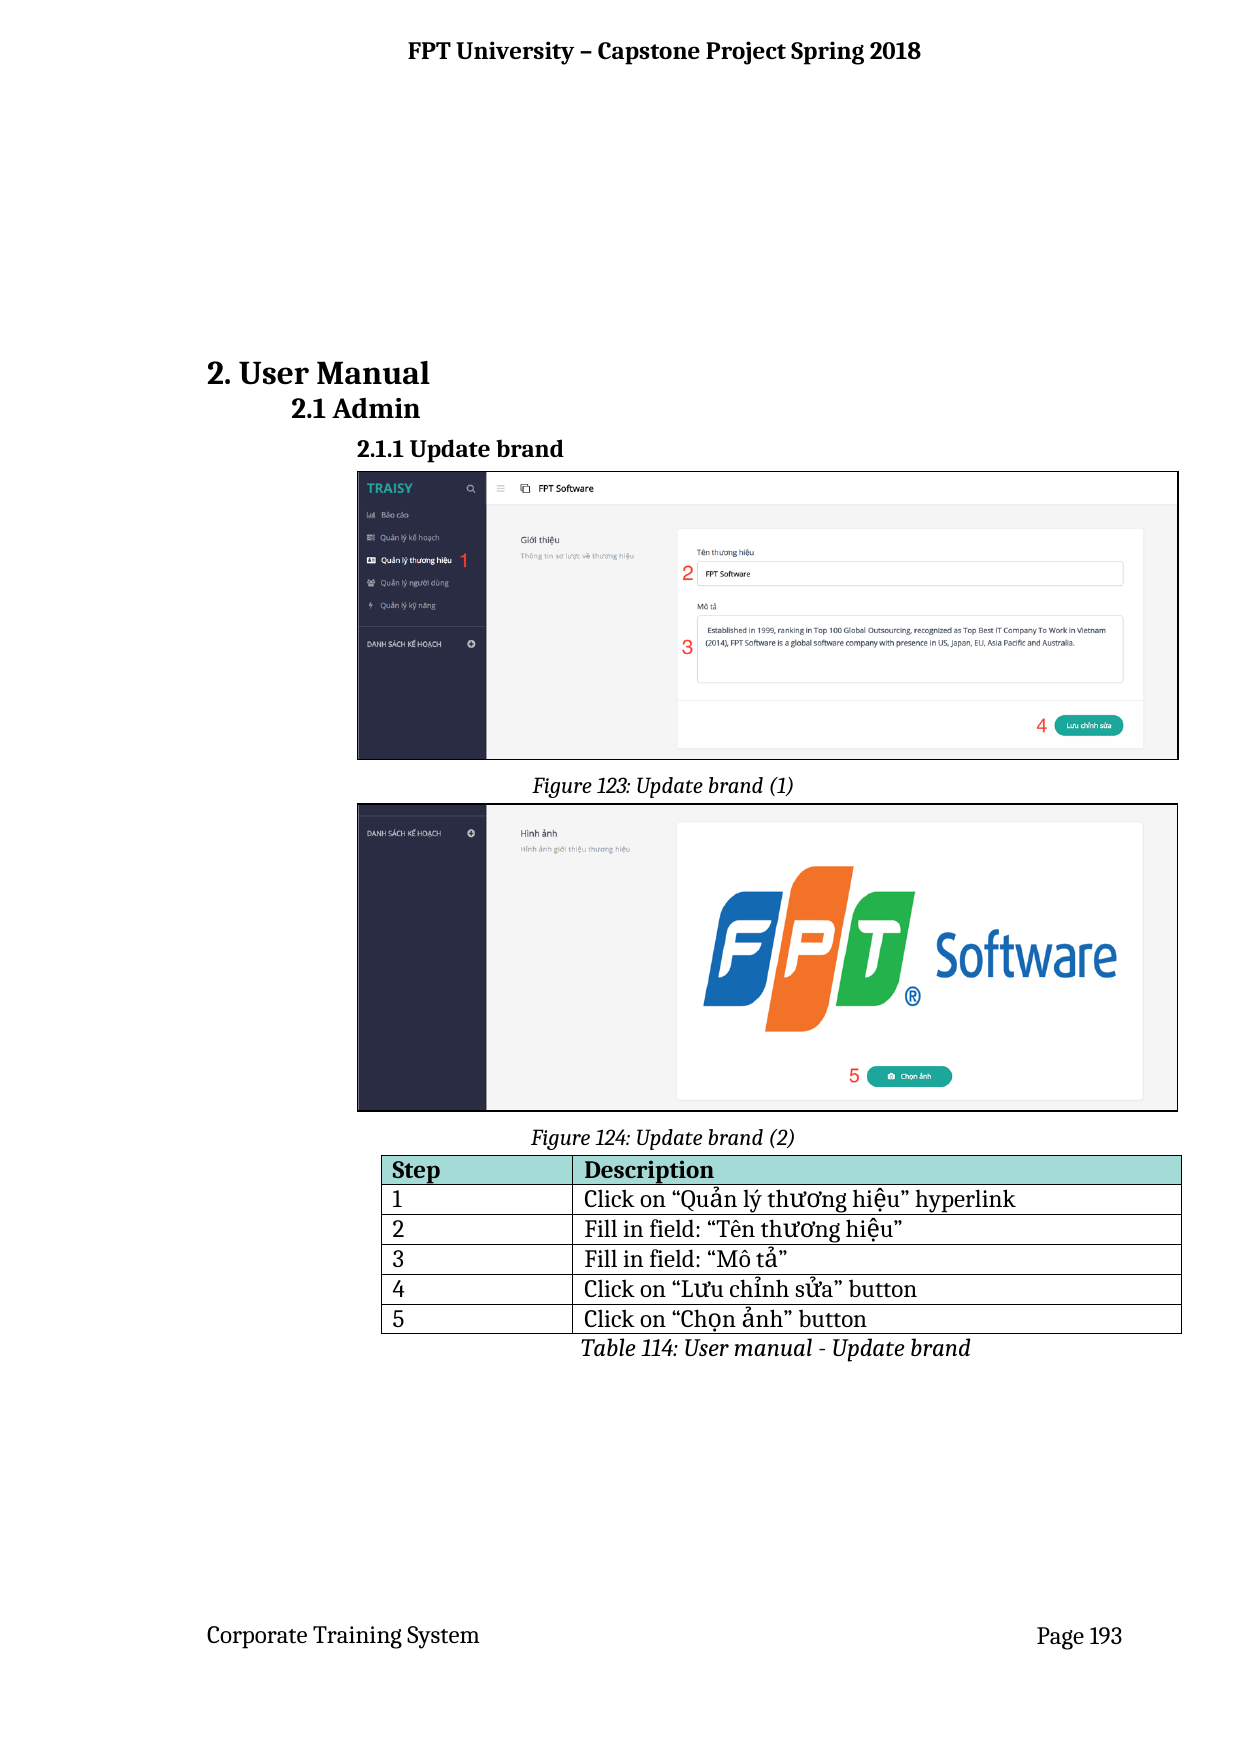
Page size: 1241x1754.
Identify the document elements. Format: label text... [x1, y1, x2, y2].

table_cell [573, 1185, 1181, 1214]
subtitle 2.1.1 Update brand [357, 434, 1124, 463]
text 2. User Manual [207, 354, 1122, 393]
picture [358, 805, 1177, 1110]
subtitle 2.1 Admin [291, 393, 1122, 426]
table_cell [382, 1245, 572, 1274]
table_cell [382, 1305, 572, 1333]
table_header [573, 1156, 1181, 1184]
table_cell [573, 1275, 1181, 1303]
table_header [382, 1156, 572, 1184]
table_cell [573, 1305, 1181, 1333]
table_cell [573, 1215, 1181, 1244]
text Figure 123: Update brand (1) [207, 773, 1122, 799]
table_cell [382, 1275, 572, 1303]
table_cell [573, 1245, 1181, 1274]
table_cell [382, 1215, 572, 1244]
list Table 114: User manual - Update brand [432, 1334, 1122, 1363]
picture [358, 472, 1177, 759]
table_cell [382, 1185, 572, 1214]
